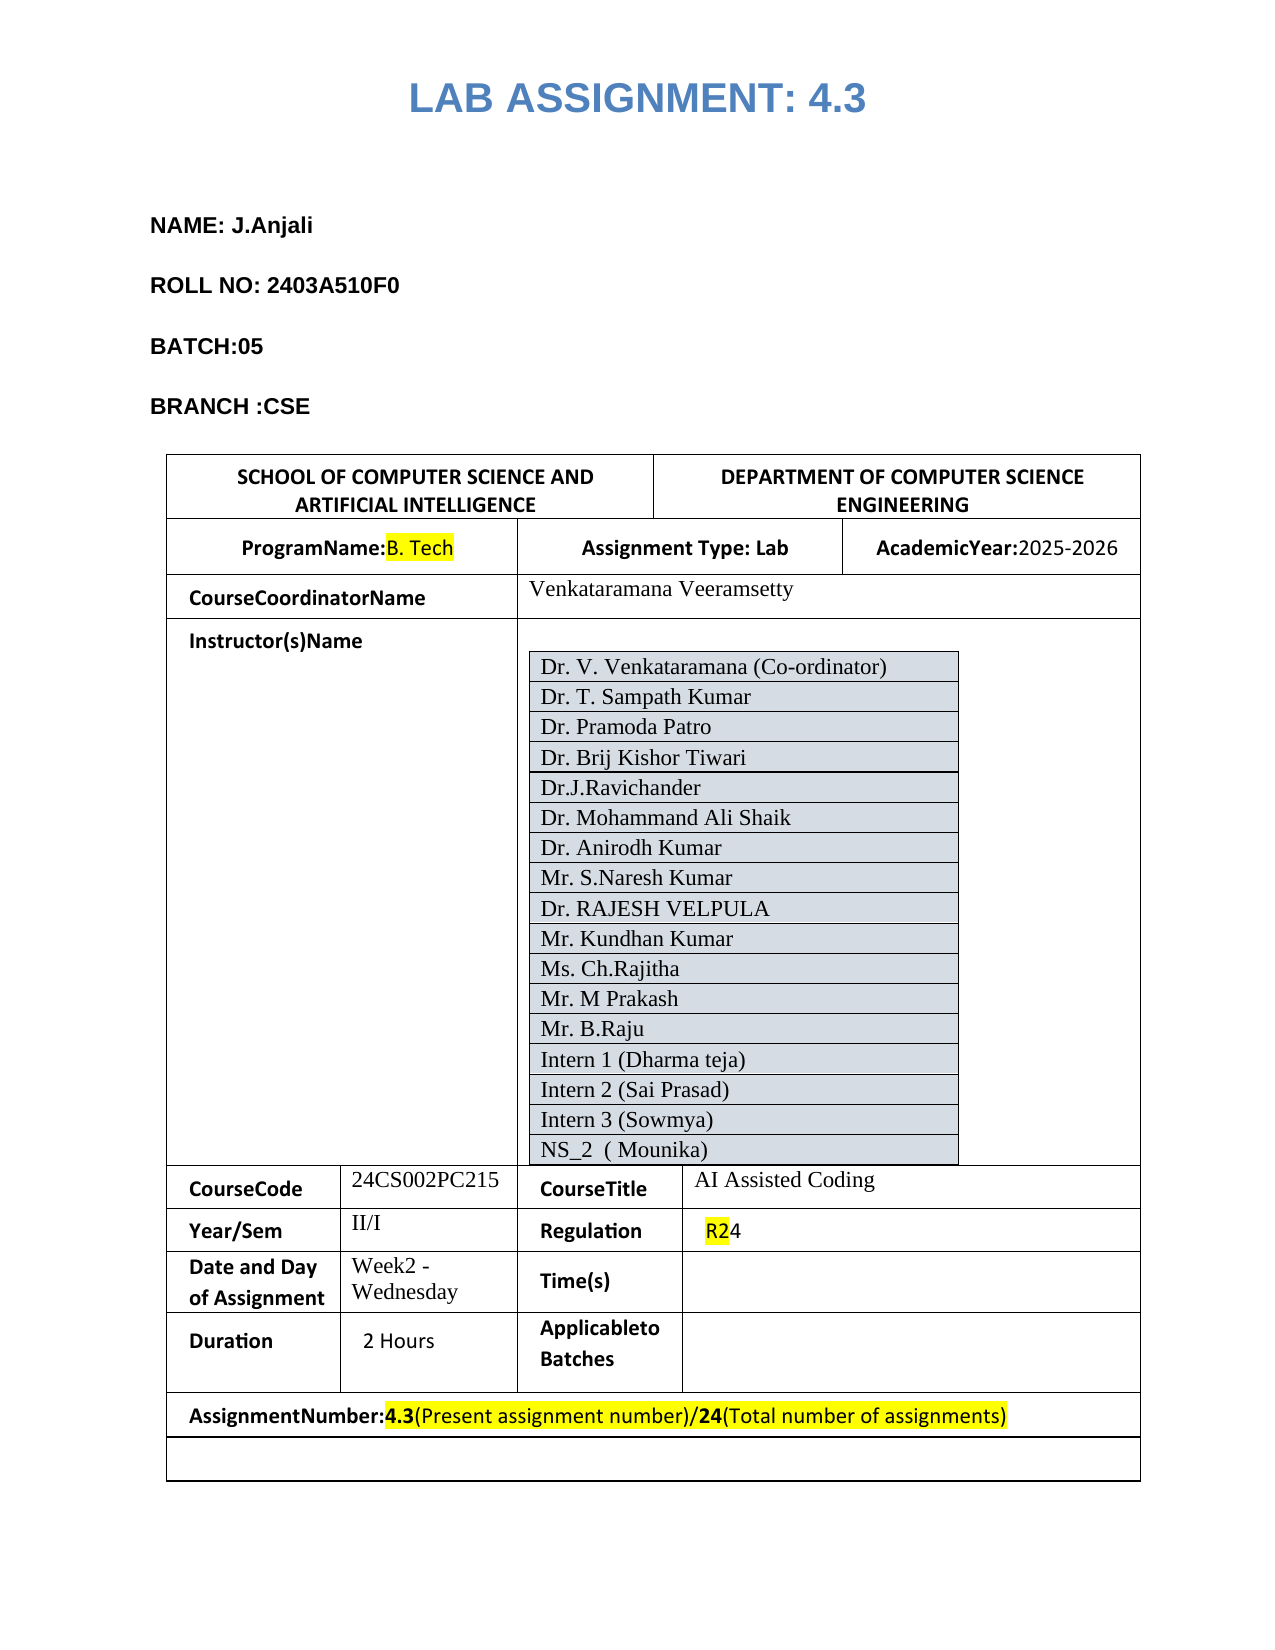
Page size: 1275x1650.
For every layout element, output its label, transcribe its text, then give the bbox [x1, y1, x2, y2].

table_cell 2 Hours [341, 1313, 517, 1392]
table_cell [683, 1252, 1140, 1312]
table_cell 24CS002PC215 [341, 1166, 517, 1208]
table_cell Assignment Type: Lab [518, 519, 842, 574]
table_cell AcademicYear:2025-2026 [843, 519, 1140, 574]
table_cell II/I [341, 1209, 517, 1251]
table_cell CourseCoordinatorName [167, 575, 517, 617]
table_cell CourseTitle [518, 1166, 682, 1208]
table_header DEPARTMENT OF COMPUTER SCIENCE ENGINEERING [654, 455, 1140, 518]
table_cell Week2 - Wednesday [341, 1252, 517, 1312]
table_cell ProgramName:B. Tech [167, 519, 517, 574]
table_cell AssignmentNumber:4.3(Present assignment number)/24(Total number of assignments) [167, 1393, 1140, 1436]
table_cell Duration [167, 1313, 340, 1392]
table_cell Venkataramana Veeramsetty [518, 575, 1140, 617]
table_cell AI Assisted Coding [683, 1166, 1140, 1208]
text BATCH:05 [150, 333, 1125, 359]
text NAME: J.Anjali [150, 212, 1125, 238]
table_cell Instructor(s)Name [167, 619, 517, 1165]
table_cell Time(s) [518, 1252, 682, 1312]
table_cell [683, 1313, 1140, 1392]
table_cell [518, 619, 1140, 1165]
table_cell Date and Day of Assignment [167, 1252, 340, 1312]
text ROLL NO: 2403A510F0 [150, 272, 1125, 299]
table_cell CourseCode [167, 1166, 340, 1208]
table_header SCHOOL OF COMPUTER SCIENCE AND ARTIFICIAL INTELLIGENCE [167, 455, 653, 518]
table_cell Regulation [518, 1209, 682, 1251]
table_cell R24 [683, 1209, 1140, 1251]
table_cell Applicableto Batches [518, 1313, 682, 1392]
table_cell Year/Sem [167, 1209, 340, 1251]
text BRANCH :CSE [150, 393, 1125, 419]
table_cell [167, 1438, 1140, 1480]
